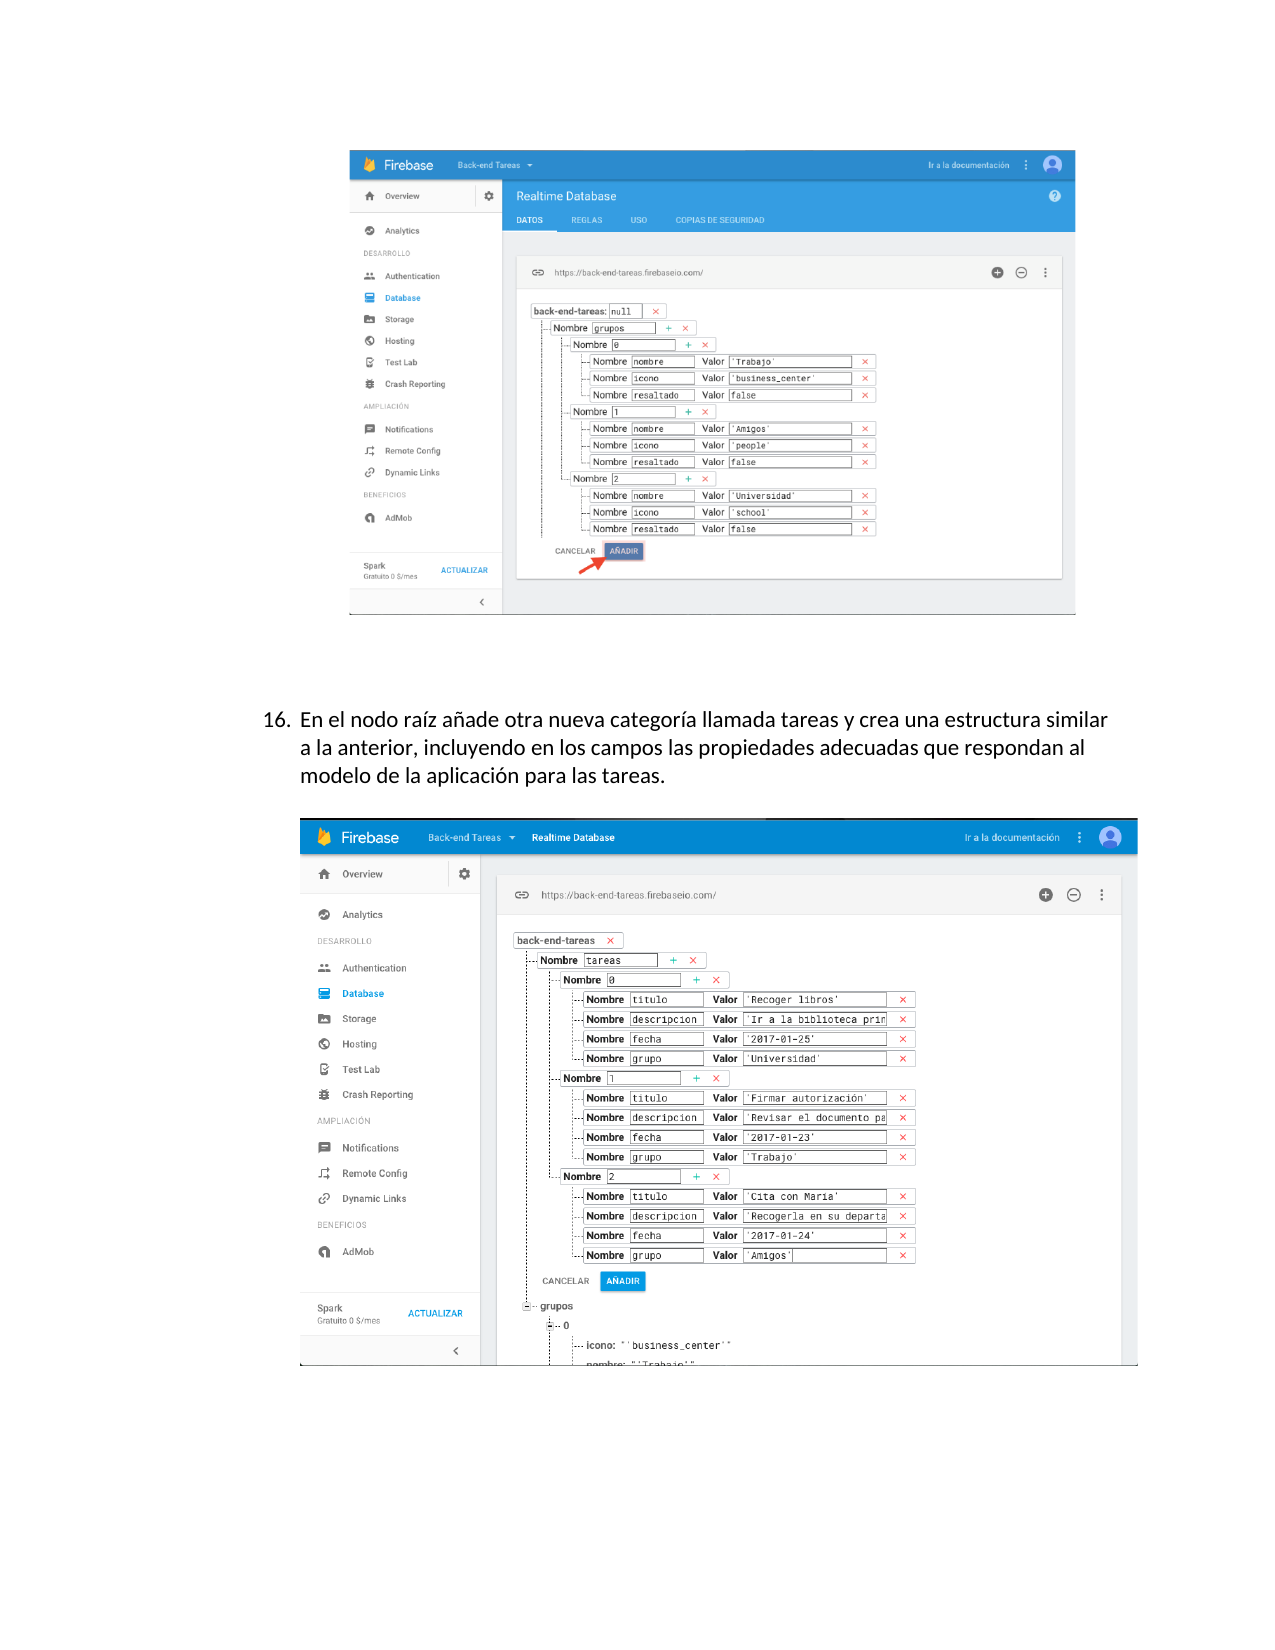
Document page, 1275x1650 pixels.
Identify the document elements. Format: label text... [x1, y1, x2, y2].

picture [300, 818, 1138, 1366]
picture [349, 150, 1076, 615]
list En el nodo raíz añade otra nueva categoría llamada tareas y crea una estructura similar a la anterior, incluyendo en los campos las propiedades adecuadas que respondan al modelo de la aplicación para las tareas. [262, 705, 1125, 789]
